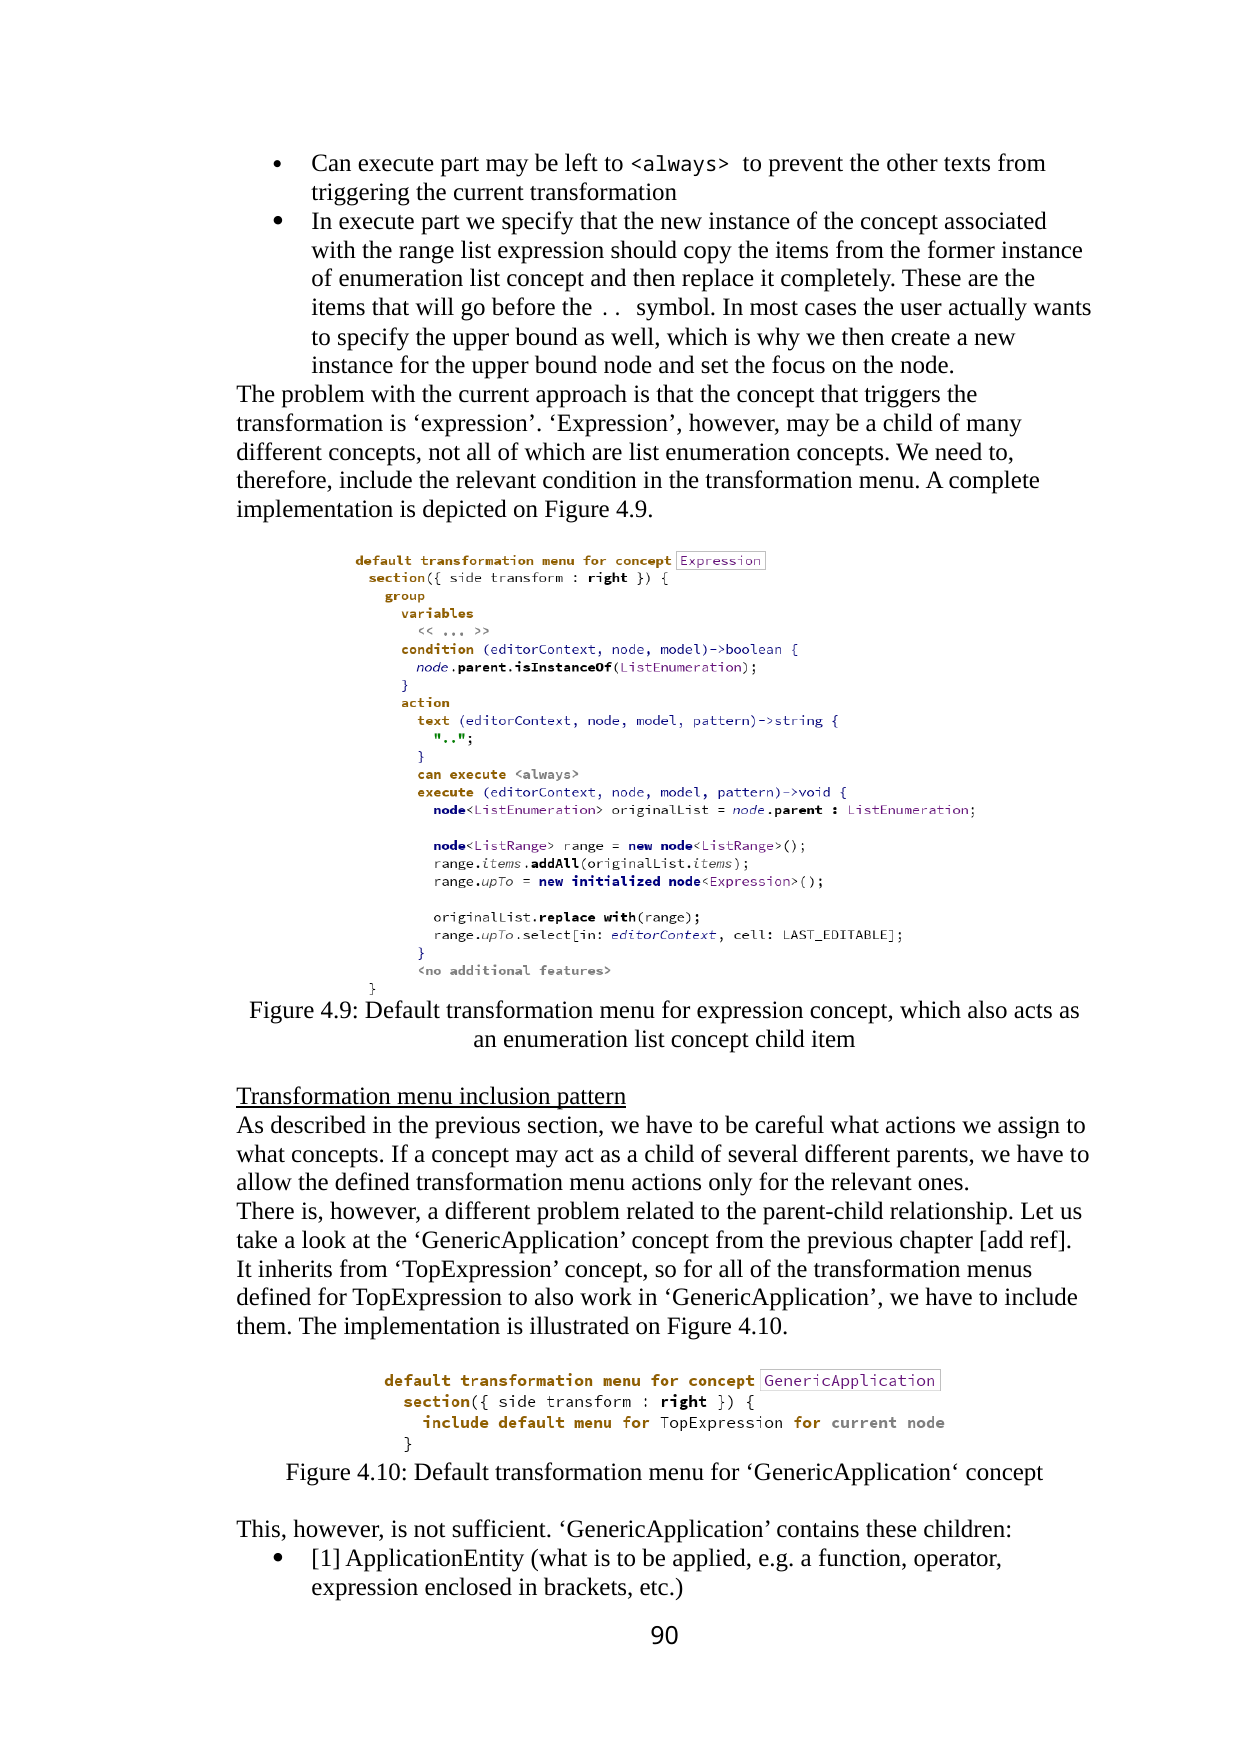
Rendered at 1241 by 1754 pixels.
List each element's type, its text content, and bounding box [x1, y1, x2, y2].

picture [355, 551, 974, 995]
list Can execute part may be left to <always> to prevent the other texts from triggering the current transformation [274, 148, 1092, 206]
text Transformation menu inclusion pattern [236, 1081, 1092, 1110]
text The problem with the current approach is that the concept that triggers the transformation is ‘expression’. ‘Expression’, however, may be a child of many different concepts, not all of which are list enumeration concepts. We need to, therefore, include the relevant condition in the transformation menu. A complete implementation is depicted on Figure 4.9. [236, 379, 1092, 523]
text Figure 4.10: Default transformation menu for ‘GenericApplication‘ concept [236, 1457, 1092, 1486]
picture [377, 1368, 952, 1457]
text This, however, is not sufficient. ‘GenericApplication’ contains these children: [236, 1514, 1092, 1543]
list [1] ApplicationEntity (what is to be applied, e.g. a function, operator, expression enclosed in brackets, etc.) [274, 1543, 1092, 1601]
text There is, however, a different problem related to the parent-child relationship. Let us take a look at the ‘GenericApplication’ concept from the previous chapter [add ref]. It inherits from ‘TopExpression’ concept, so for all of the transformation menus defined for TopExpression to also work in ‘GenericApplication’, we have to include them. The implementation is illustrated on Figure 4.10. [236, 1196, 1092, 1340]
text Figure 4.9: Default transformation menu for expression concept, which also acts as an enumeration list concept child item [236, 995, 1092, 1052]
list In execute part we specify that the new instance of the concept associated with the range list expression should copy the items from the former instance of enumeration list concept and then replace it completely. These are the items that will go before the .. symbol. In most cases the user actually wants to specify the upper bound as well, which is why we then create a new instance for the upper bound node and set the focus on the node. [274, 206, 1092, 379]
text As described in the previous section, we have to be careful what actions we assign to what concepts. If a concept may act as a child of several different parents, we have to allow the defined transformation menu actions only for the relevant ones. [236, 1110, 1092, 1196]
